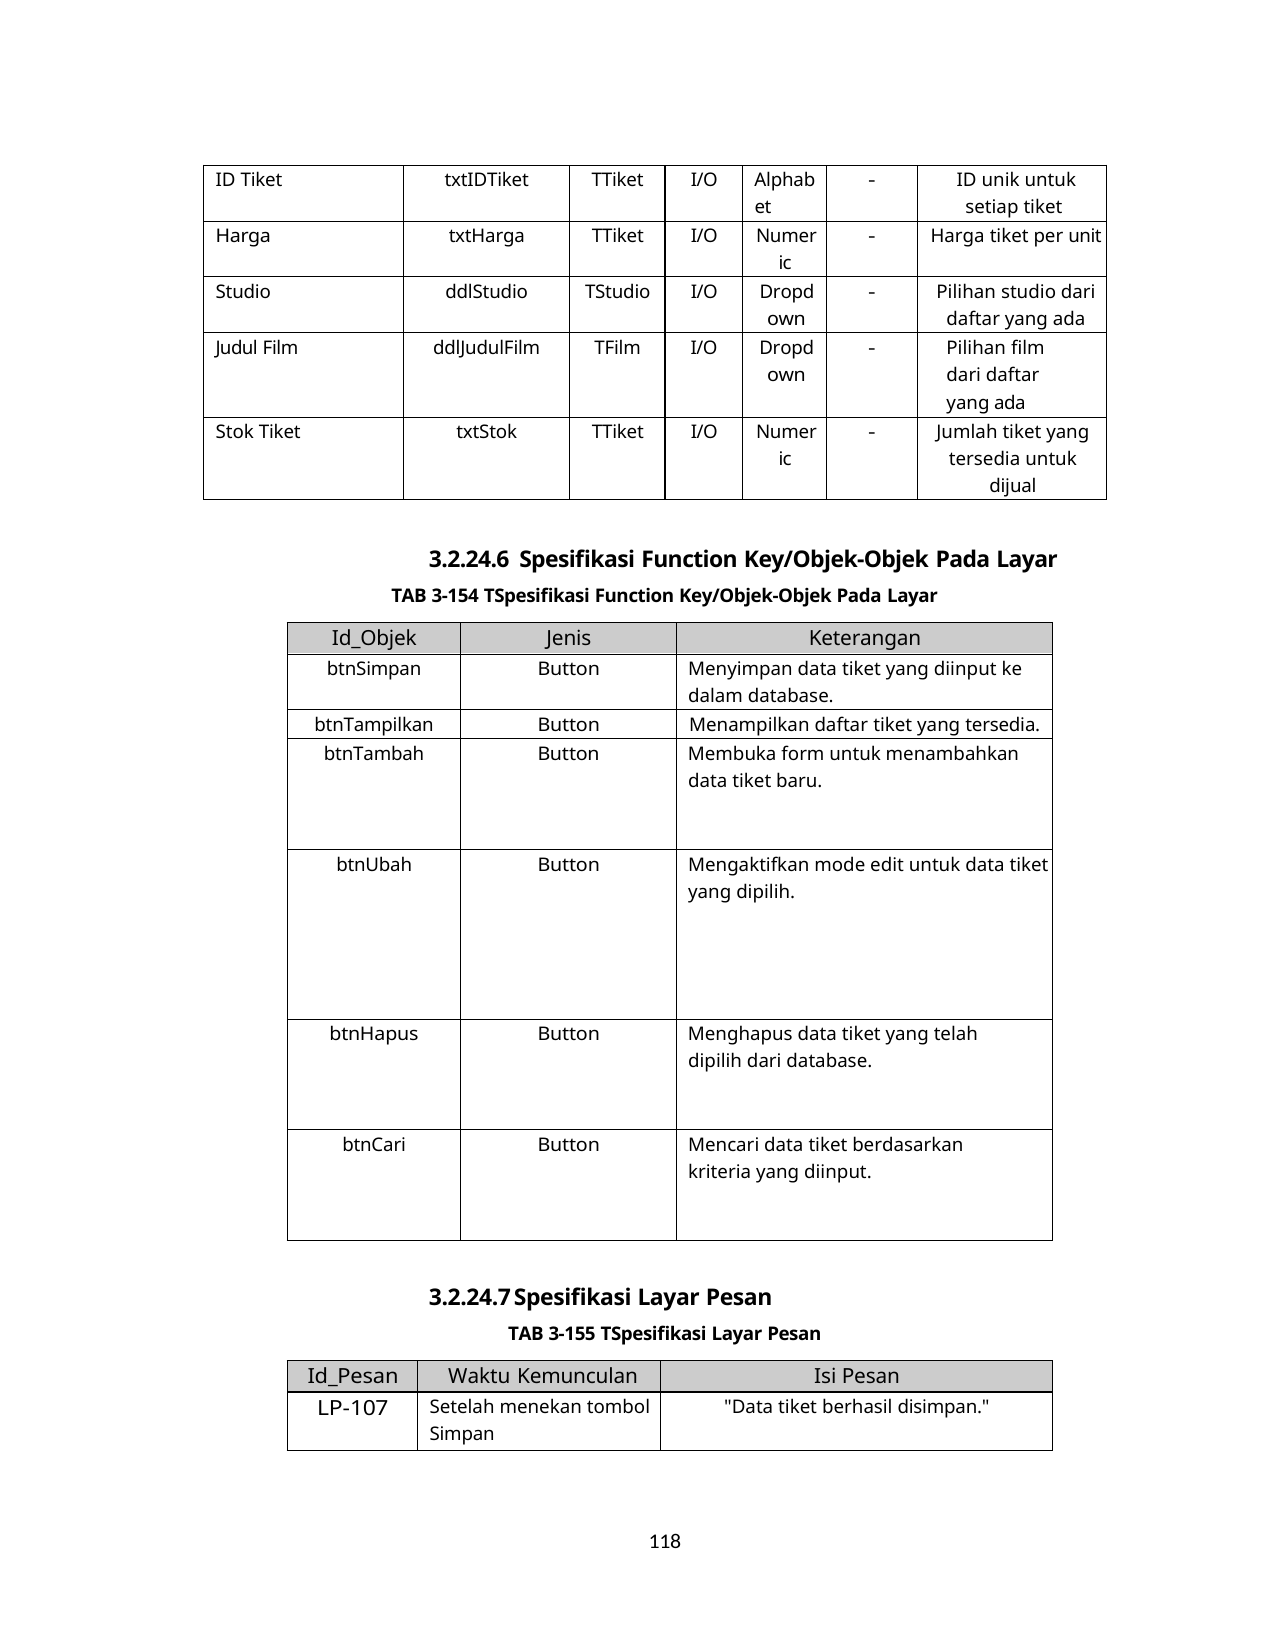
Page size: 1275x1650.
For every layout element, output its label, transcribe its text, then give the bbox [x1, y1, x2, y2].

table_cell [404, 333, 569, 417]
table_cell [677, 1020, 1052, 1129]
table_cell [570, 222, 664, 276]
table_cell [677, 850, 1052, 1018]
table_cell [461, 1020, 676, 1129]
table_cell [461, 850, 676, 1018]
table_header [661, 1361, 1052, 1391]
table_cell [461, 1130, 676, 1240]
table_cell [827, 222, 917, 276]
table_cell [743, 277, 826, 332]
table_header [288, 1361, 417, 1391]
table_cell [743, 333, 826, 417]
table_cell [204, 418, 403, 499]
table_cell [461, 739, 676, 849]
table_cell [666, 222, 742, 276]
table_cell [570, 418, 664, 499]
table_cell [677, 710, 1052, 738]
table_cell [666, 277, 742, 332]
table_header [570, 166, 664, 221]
subtitle Spesifikasi Function Key/Objek-Objek Pada Layar [429, 543, 1167, 574]
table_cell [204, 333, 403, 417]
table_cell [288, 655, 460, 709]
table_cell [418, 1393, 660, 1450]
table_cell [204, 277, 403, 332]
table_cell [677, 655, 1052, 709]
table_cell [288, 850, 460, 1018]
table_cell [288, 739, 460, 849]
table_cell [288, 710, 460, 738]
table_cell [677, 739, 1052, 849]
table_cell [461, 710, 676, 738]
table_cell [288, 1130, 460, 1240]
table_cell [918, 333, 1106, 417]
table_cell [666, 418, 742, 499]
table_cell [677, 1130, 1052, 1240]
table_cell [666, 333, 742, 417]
subtitle Spesifikasi Layar Pesan [429, 1281, 1167, 1312]
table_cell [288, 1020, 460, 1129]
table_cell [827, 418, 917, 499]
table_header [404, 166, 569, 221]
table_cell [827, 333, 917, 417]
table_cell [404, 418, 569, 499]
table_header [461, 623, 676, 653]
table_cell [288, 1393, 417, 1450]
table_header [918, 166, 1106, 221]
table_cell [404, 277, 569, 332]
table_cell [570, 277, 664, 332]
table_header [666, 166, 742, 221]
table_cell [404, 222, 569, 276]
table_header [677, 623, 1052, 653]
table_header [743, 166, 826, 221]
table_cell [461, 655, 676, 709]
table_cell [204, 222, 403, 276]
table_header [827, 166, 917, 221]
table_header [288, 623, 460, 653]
text TAB 3-154 TSpesifikasi Function Key/Objek-Objek Pada Layar [340, 582, 989, 607]
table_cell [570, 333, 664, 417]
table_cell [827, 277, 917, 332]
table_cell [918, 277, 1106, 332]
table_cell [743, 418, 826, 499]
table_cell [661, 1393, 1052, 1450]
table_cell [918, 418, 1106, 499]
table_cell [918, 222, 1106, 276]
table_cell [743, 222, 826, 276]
text TAB 3-155 TSpesifikasi Layar Pesan [180, 1320, 1149, 1346]
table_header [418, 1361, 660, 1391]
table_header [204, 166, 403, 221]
